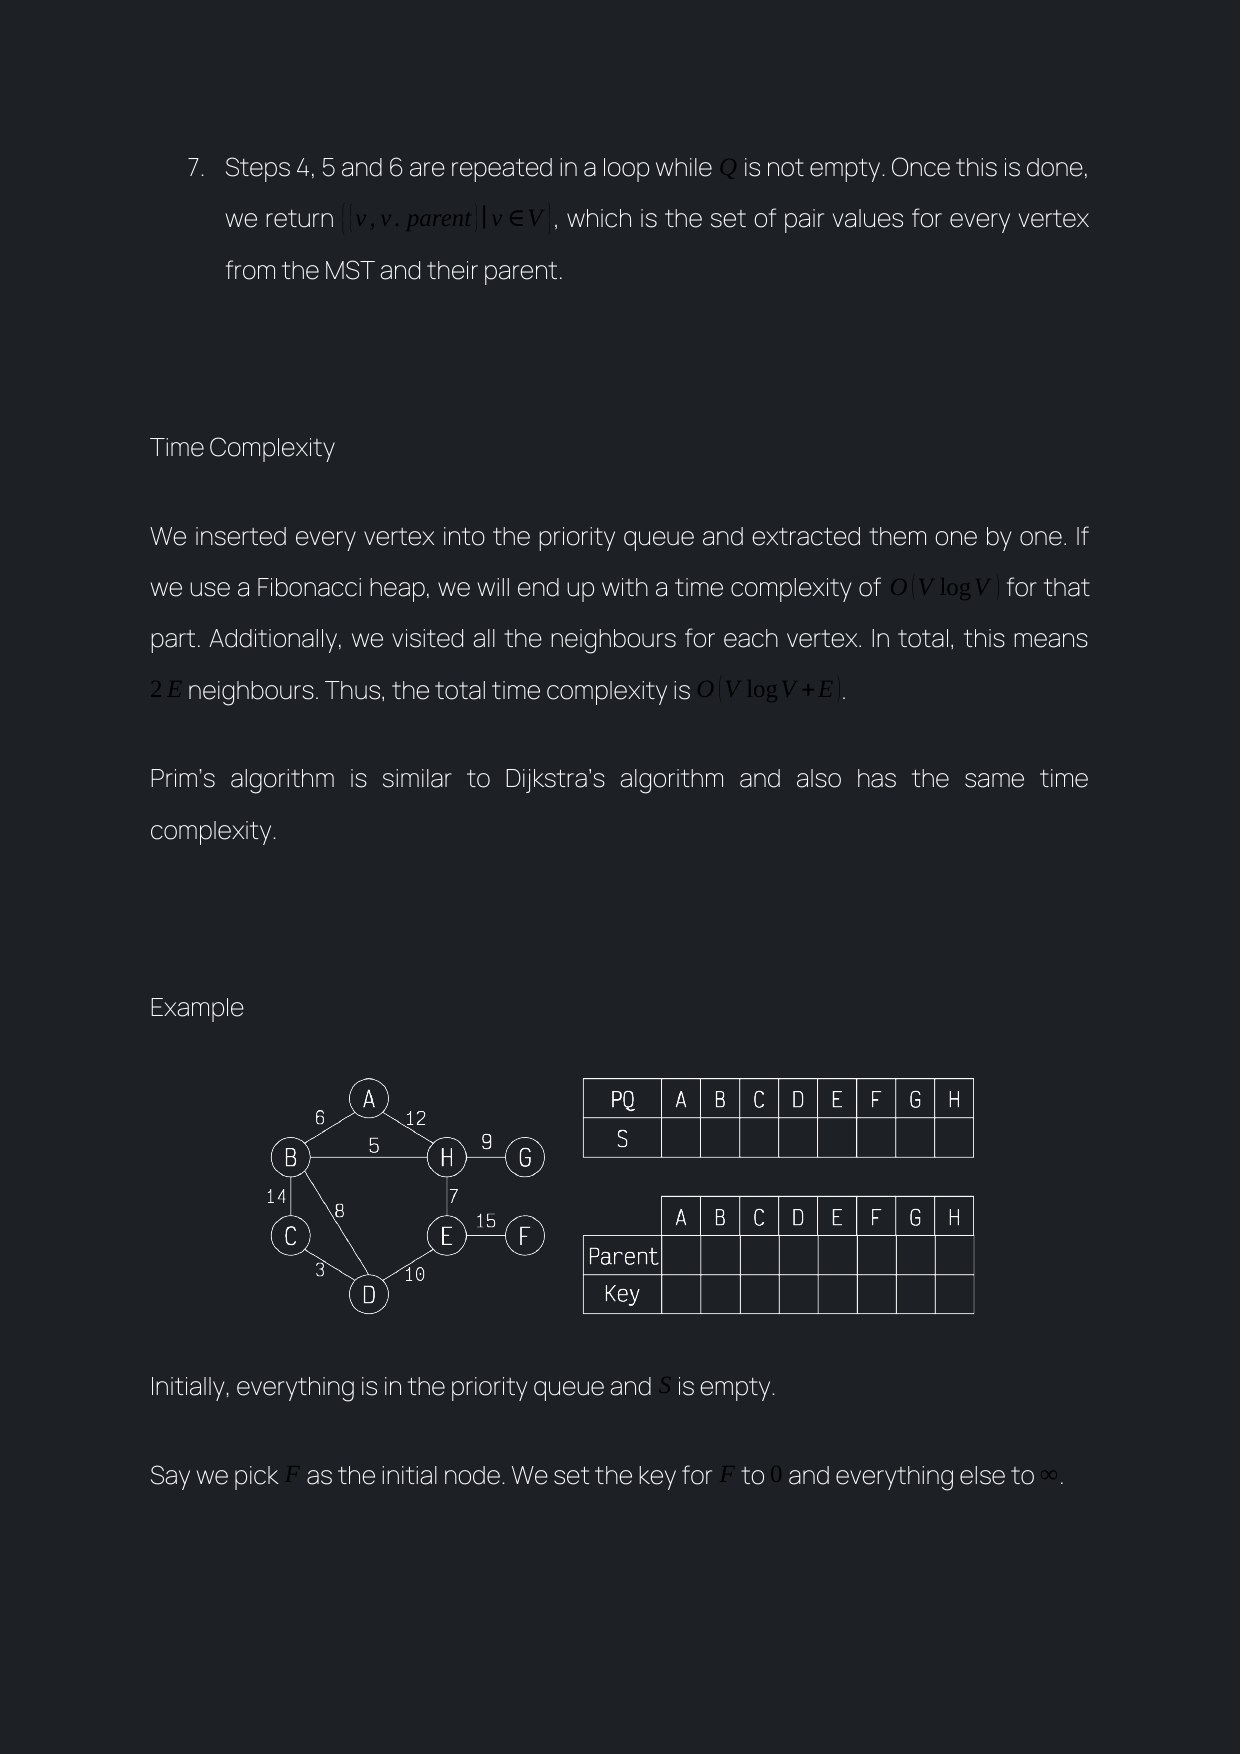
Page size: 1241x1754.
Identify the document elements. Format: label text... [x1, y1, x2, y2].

text Example [150, 990, 1090, 1024]
text We inserted every vertex into the priority queue and extracted them one by one. If we use a Fibonacci heap, we will end up with a time complexity of for that part. Additionally, we visited all the neighbours for each vertex. In total, this means neighbours. Thus, the total time complexity is . [150, 519, 1090, 707]
picture [265, 1078, 975, 1315]
text Prim’s algorithm is similar to Dijkstra’s algorithm and also has the same time complexity. [150, 761, 1090, 847]
text Initially, everything is in the priority queue and is empty. [150, 1369, 1090, 1403]
list Steps 4, 5 and 6 are repeated in a loop while is not empty. Once this is done, we return , which is the set of pair values for every vertex from the MST and their parent. [187, 150, 1090, 287]
subtitle Time Complexity [150, 430, 1090, 464]
text Say we pick as the initial node. We set the key for to and everything else to . [150, 1458, 1090, 1492]
